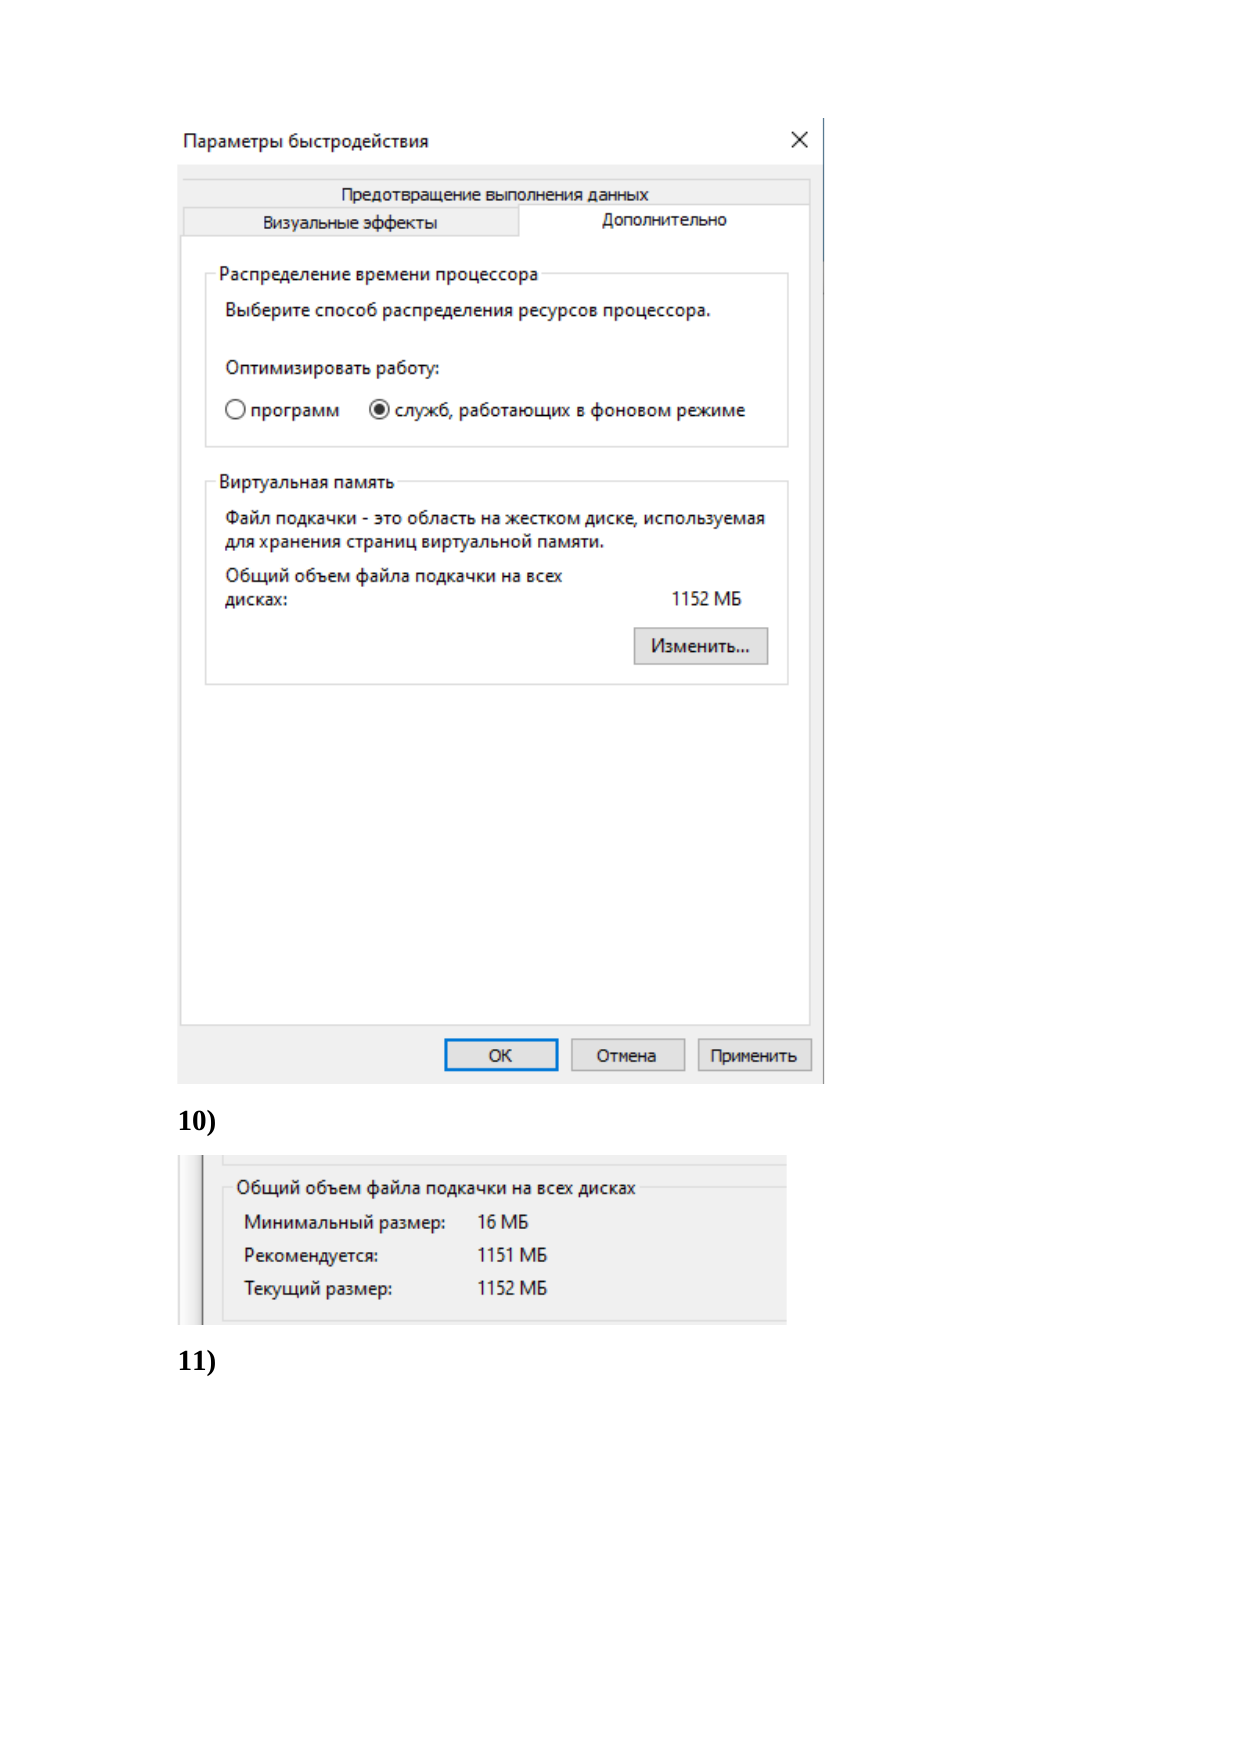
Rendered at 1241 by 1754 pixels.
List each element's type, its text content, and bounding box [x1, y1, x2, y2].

picture [177, 118, 825, 1084]
text 10) [177, 1103, 1152, 1136]
picture [177, 1155, 787, 1325]
text 11) [177, 1343, 1152, 1377]
